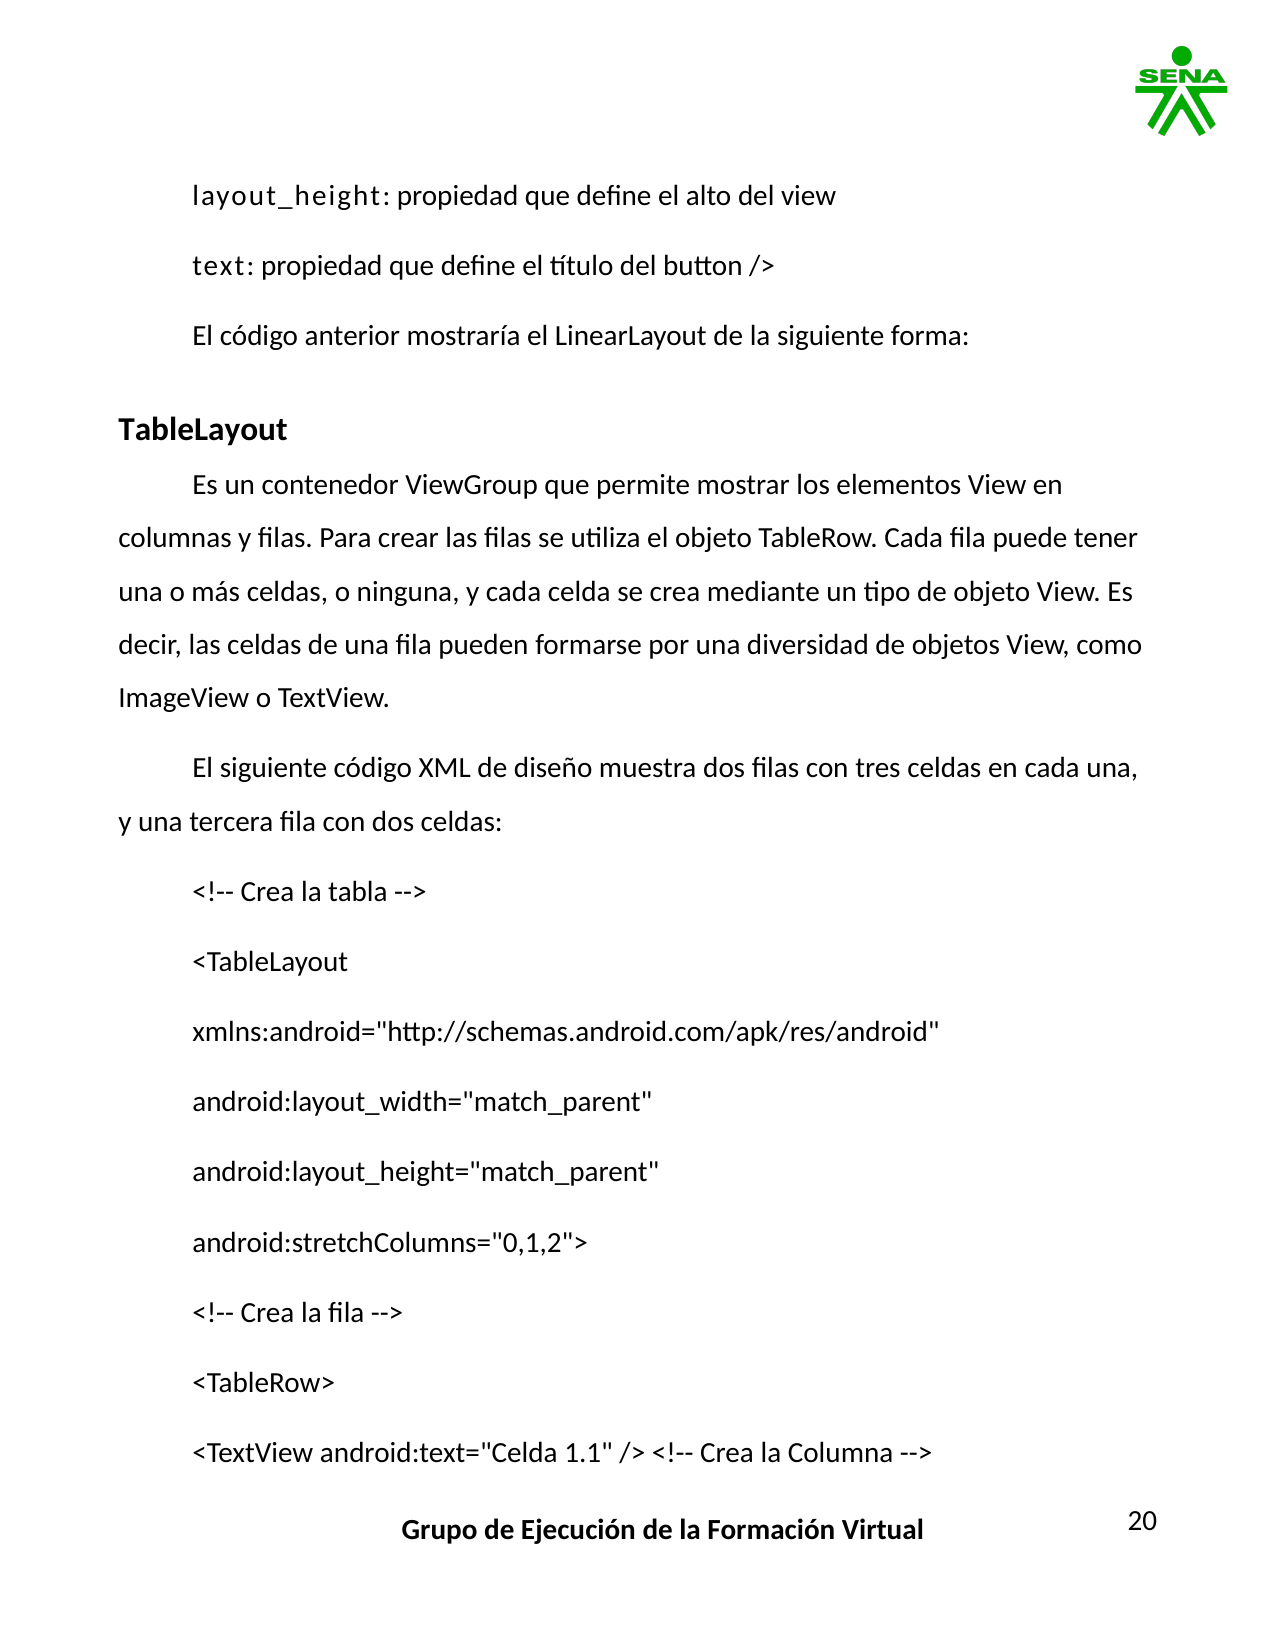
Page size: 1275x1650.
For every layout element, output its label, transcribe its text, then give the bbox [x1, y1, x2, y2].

text El código anterior mostraría el LinearLayout de la siguiente forma: [118, 317, 1157, 353]
text android:layout_height="match_parent" [118, 1153, 1157, 1189]
text <!-- Crea la fila --> [118, 1294, 1157, 1329]
text android:stretchColumns="0,1,2"> [118, 1224, 1157, 1259]
text <TableRow> [118, 1364, 1157, 1399]
text El siguiente código XML de diseño muestra dos filas con tres celdas en cada una, y una tercera fila con dos celdas: [118, 749, 1157, 839]
subtitle TableLayout [118, 408, 1157, 449]
text android:layout_width="match_parent" [118, 1083, 1157, 1119]
text text: propiedad que define el título del button /> [118, 247, 1157, 283]
text layout_height: propiedad que define el alto del view [118, 177, 1157, 213]
text <TextView android:text="Celda 1.1" /> <!-- Crea la Columna --> [118, 1434, 1157, 1469]
text Es un contenedor ViewGroup que permite mostrar los elementos View en columnas y filas. Para crear las filas se utiliza el objeto TableRow. Cada fila puede tener una o más celdas, o ninguna, y cada celda se crea mediante un tipo de objeto View. Es decir, las celdas de una fila pueden formarse por una diversidad de objetos View, como ImageView o TextView. [118, 466, 1157, 715]
text <TableLayout [118, 943, 1157, 979]
text xmlns:android="http://schemas.android.com/apk/res/android" [118, 1013, 1157, 1049]
picture [1135, 46, 1228, 136]
text <!-- Crea la tabla --> [118, 873, 1157, 909]
